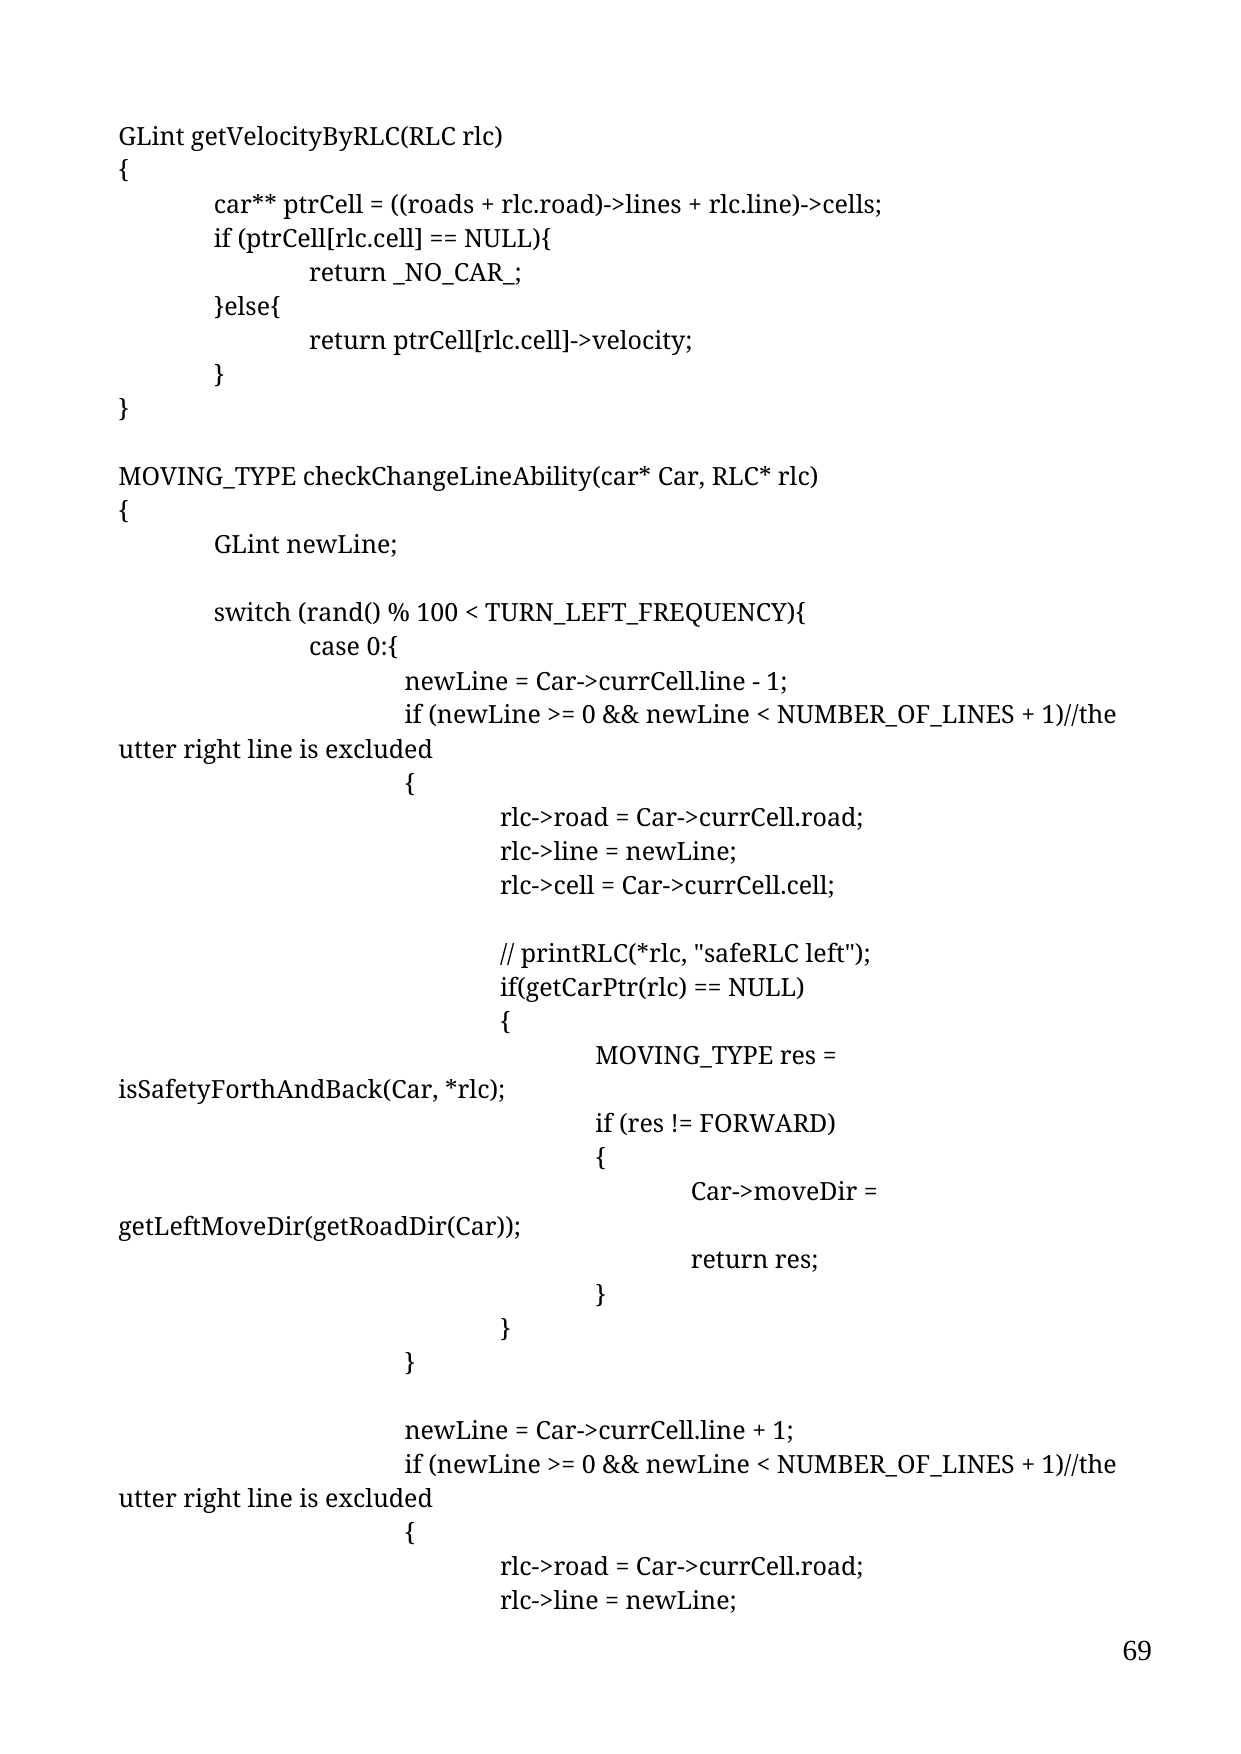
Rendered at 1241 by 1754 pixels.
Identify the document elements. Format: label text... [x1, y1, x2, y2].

text rlc->road = Car->currCell.road; [118, 799, 1152, 833]
text GLint newLine; [118, 527, 1152, 561]
text rlc->line = newLine; [118, 1583, 1152, 1617]
text } [118, 1310, 1152, 1344]
text { [118, 1140, 1152, 1174]
text MOVING_TYPE checkChangeLineAbility(car* Car, RLC* rlc) [118, 459, 1152, 493]
text newLine = Car->currCell.line - 1; [118, 663, 1152, 697]
text if (newLine >= 0 && newLine < NUMBER_OF_LINES + 1)//the utter right line is excluded [118, 1447, 1152, 1515]
text rlc->road = Car->currCell.road; [118, 1549, 1152, 1583]
text if (res != FORWARD) [118, 1106, 1152, 1140]
text rlc->line = newLine; [118, 833, 1152, 867]
text { [118, 152, 1152, 186]
text case 0:{ [118, 629, 1152, 663]
text if(getCarPtr(rlc) == NULL) [118, 970, 1152, 1004]
text if (ptrCell[rlc.cell] == NULL){ [118, 220, 1152, 254]
text } [118, 391, 1152, 425]
text car** ptrCell = ((roads + rlc.road)->lines + rlc.line)->cells; [118, 186, 1152, 220]
text rlc->cell = Car->currCell.cell; [118, 867, 1152, 902]
text } [118, 1344, 1152, 1378]
text return ptrCell[rlc.cell]->velocity; [118, 322, 1152, 357]
text { [118, 1515, 1152, 1549]
text if (newLine >= 0 && newLine < NUMBER_OF_LINES + 1)//the utter right line is excluded [118, 697, 1152, 765]
text Car->moveDir = getLeftMoveDir(getRoadDir(Car)); [118, 1174, 1152, 1242]
text switch (rand() % 100 < TURN_LEFT_FREQUENCY){ [118, 595, 1152, 629]
text // printRLC(*rlc, "safeRLC left"); [118, 936, 1152, 970]
text } [118, 1276, 1152, 1310]
text MOVING_TYPE res = isSafetyForthAndBack(Car, *rlc); [118, 1038, 1152, 1106]
text return res; [118, 1242, 1152, 1276]
text } [118, 357, 1152, 391]
text newLine = Car->currCell.line + 1; [118, 1412, 1152, 1447]
text { [118, 765, 1152, 799]
text }else{ [118, 288, 1152, 322]
text return _NO_CAR_; [118, 254, 1152, 288]
text GLint getVelocityByRLC(RLC rlc) [118, 118, 1152, 152]
text { [118, 1004, 1152, 1038]
text { [118, 493, 1152, 527]
